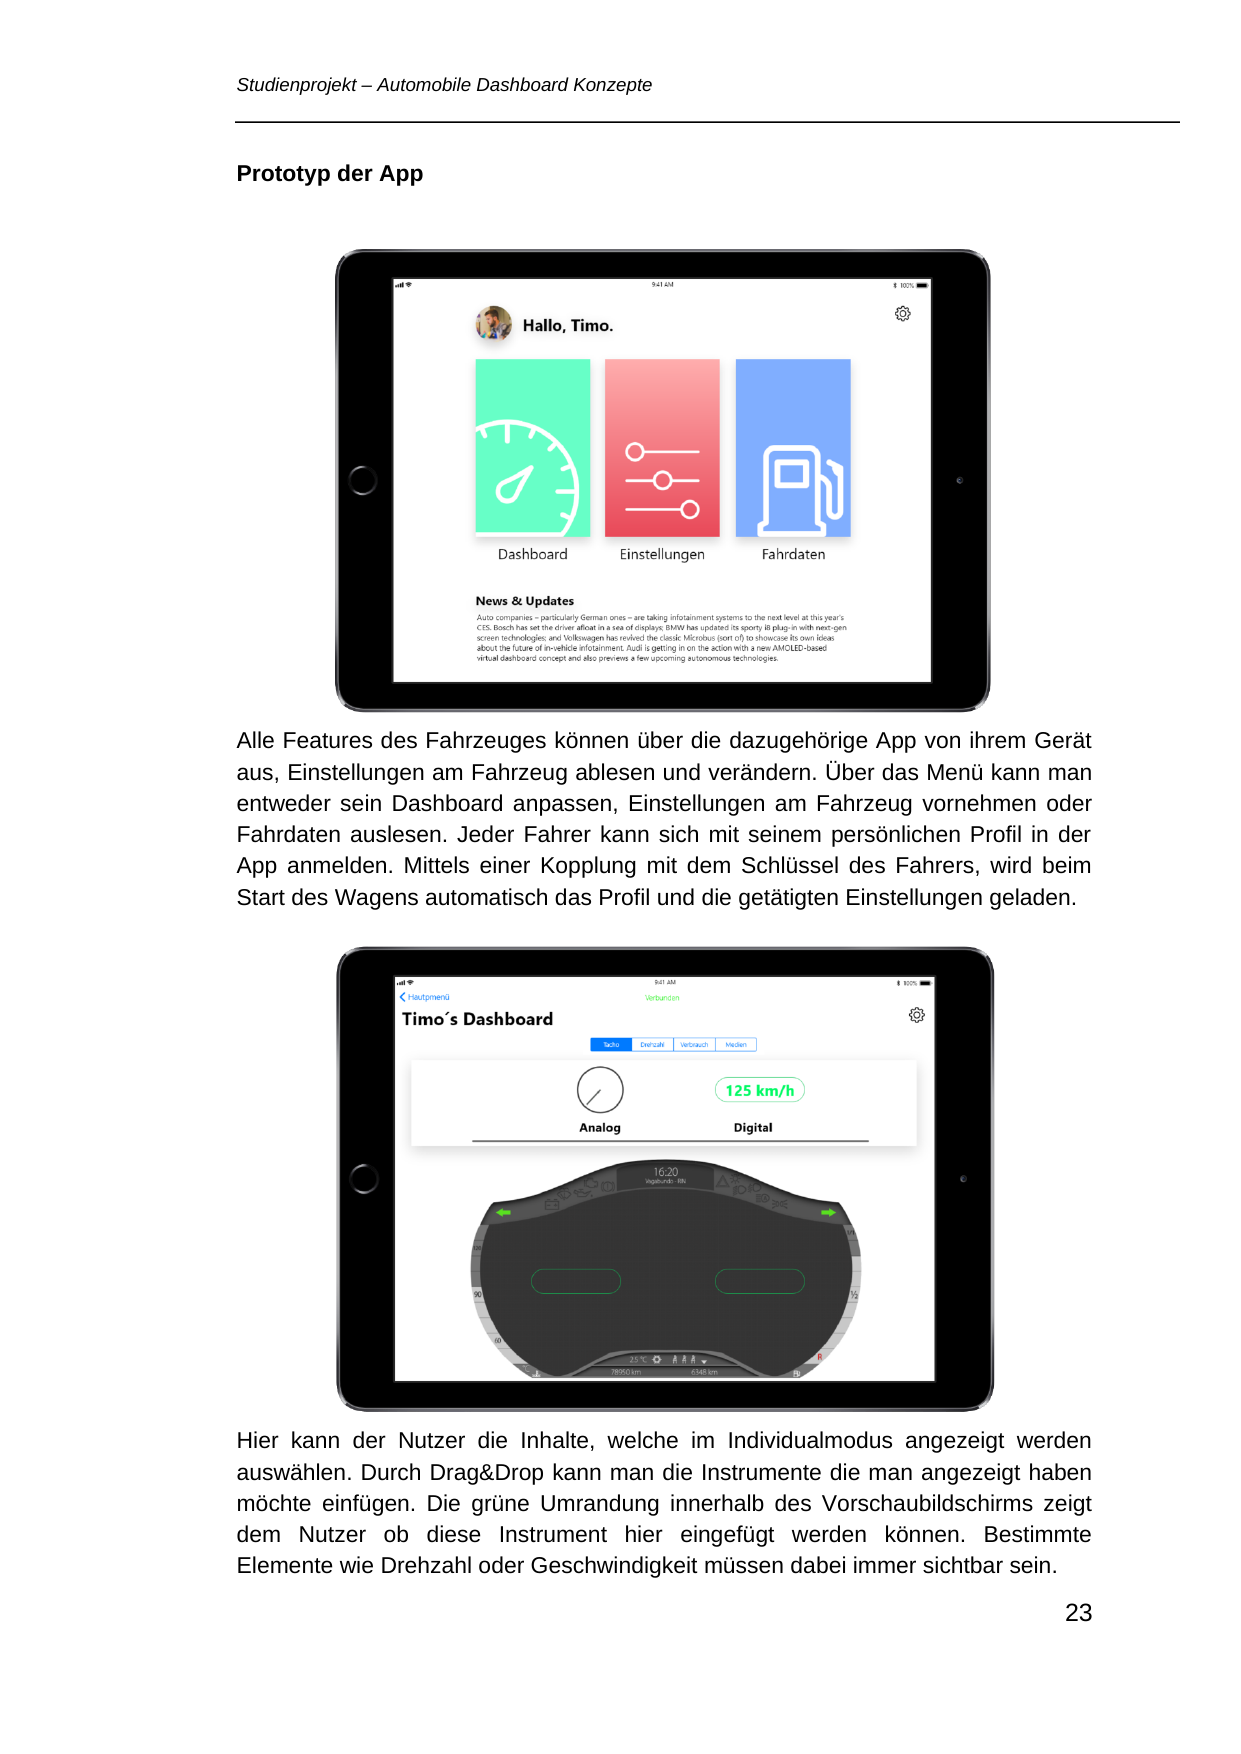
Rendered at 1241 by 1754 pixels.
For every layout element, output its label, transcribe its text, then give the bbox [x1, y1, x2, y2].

picture [334, 942, 995, 1415]
subtitle Prototyp der App [236, 155, 1092, 187]
picture [330, 242, 999, 716]
